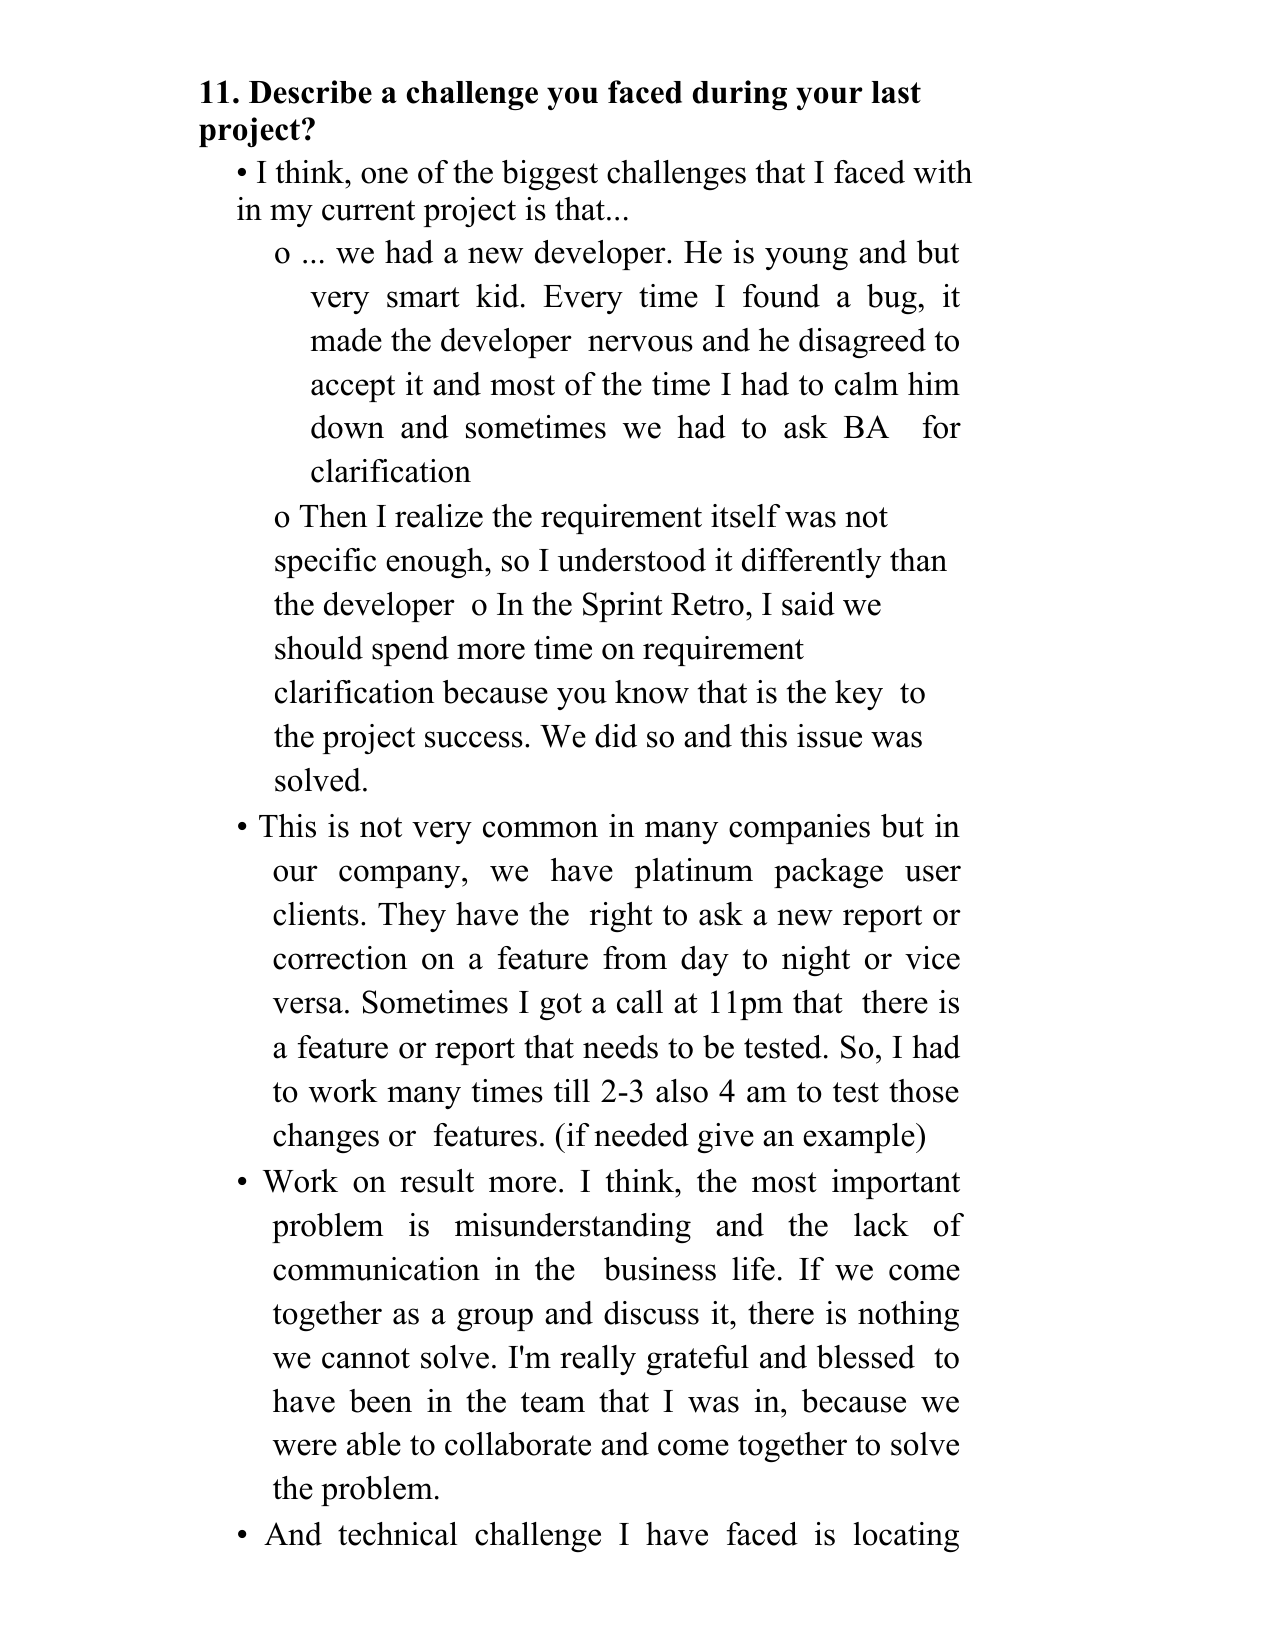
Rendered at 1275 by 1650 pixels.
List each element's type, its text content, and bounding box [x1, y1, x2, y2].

text • This is not very common in many companies but in our company, we have platinum package user clients. They have the right to ask a new report or correction on a feature from day to night or vice versa. Sometimes I got a call at 11pm that there is a feature or report that needs to be tested. So, I had to work many times till 2-3 also 4 am to test those changes or features. (if needed give an example) [236, 807, 961, 1153]
text • I think, one of the biggest challenges that I faced with in my current project is that... [236, 154, 1005, 228]
text o Then I realize the requirement itself was not specific enough, so I understood it differently than the developer o In the Sprint Retro, I said we should spend more time on requirement clarification because you know that is the key to the project success. We did so and this issue was solved. [274, 498, 961, 798]
text o ... we had a new developer. He is young and but very smart kid. Every time I found a bug, it made the developer nervous and he disagreed to accept it and most of the time I had to calm him down and sometimes we had to ask BA for clarification [274, 234, 961, 490]
text • Work on result more. I think, the most important problem is misunderstanding and the lack of communication in the business life. If we come together as a group and discuss it, there is nothing we cannot solve. I'm really grateful and blessed to have been in the team that I was in, because we were able to collaborate and come together to solve the problem. [236, 1163, 961, 1507]
text 11. Describe a challenge you faced during your last project? [198, 74, 1005, 148]
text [236, 1516, 961, 1553]
